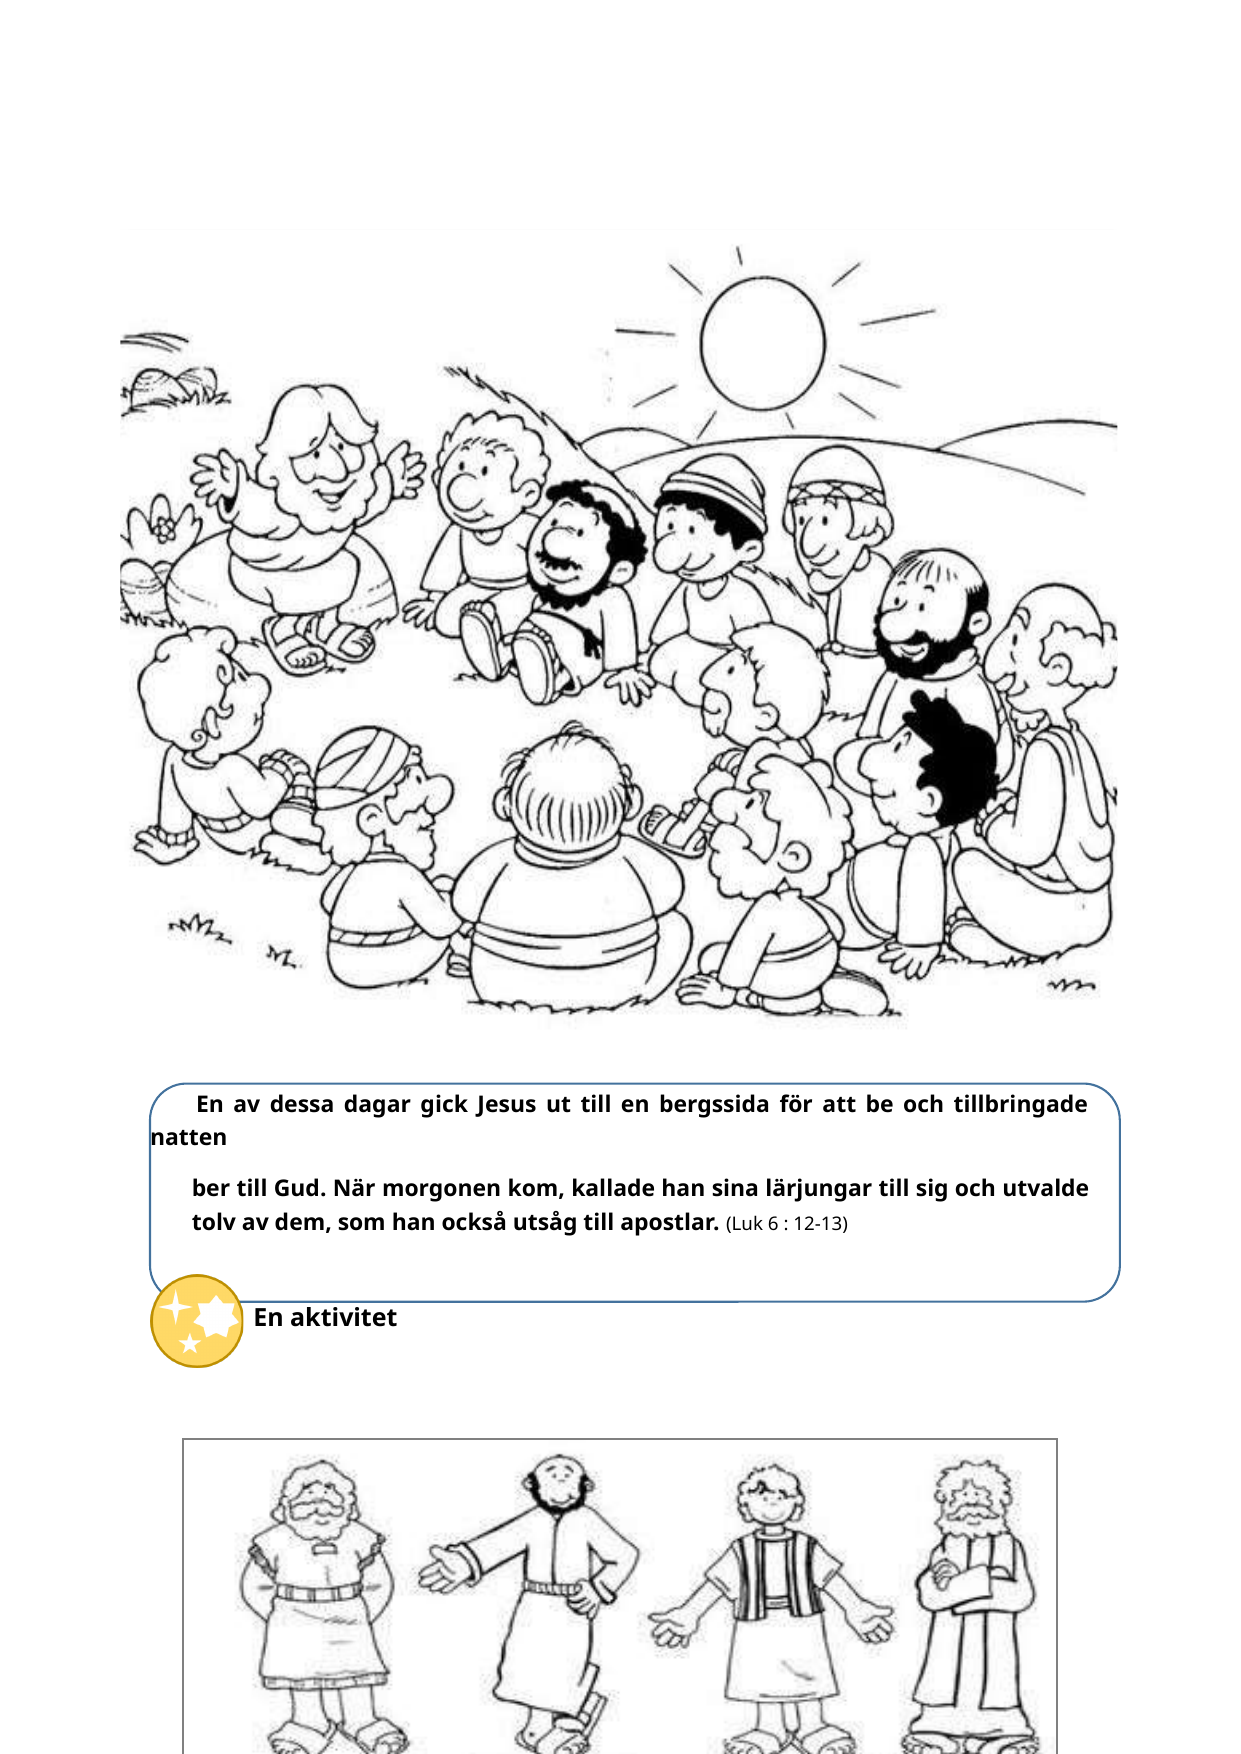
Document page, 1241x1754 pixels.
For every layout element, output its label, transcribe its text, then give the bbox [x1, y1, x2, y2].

picture [184, 1440, 1056, 1754]
text En av dessa dagar gick Jesus ut till en bergssida för att be och tillbringade natten [152, 1088, 1090, 1153]
text ber till Gud. När morgonen kom, kallade han sina lärjungar till sig och utvalde tolv av dem, som han också utsåg till apostlar. (Luk 6 : 12-13) [192, 1172, 1090, 1237]
picture [150, 1274, 244, 1368]
picture [120, 229, 1118, 1038]
text En aktivitet [244, 1303, 1090, 1334]
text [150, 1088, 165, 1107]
